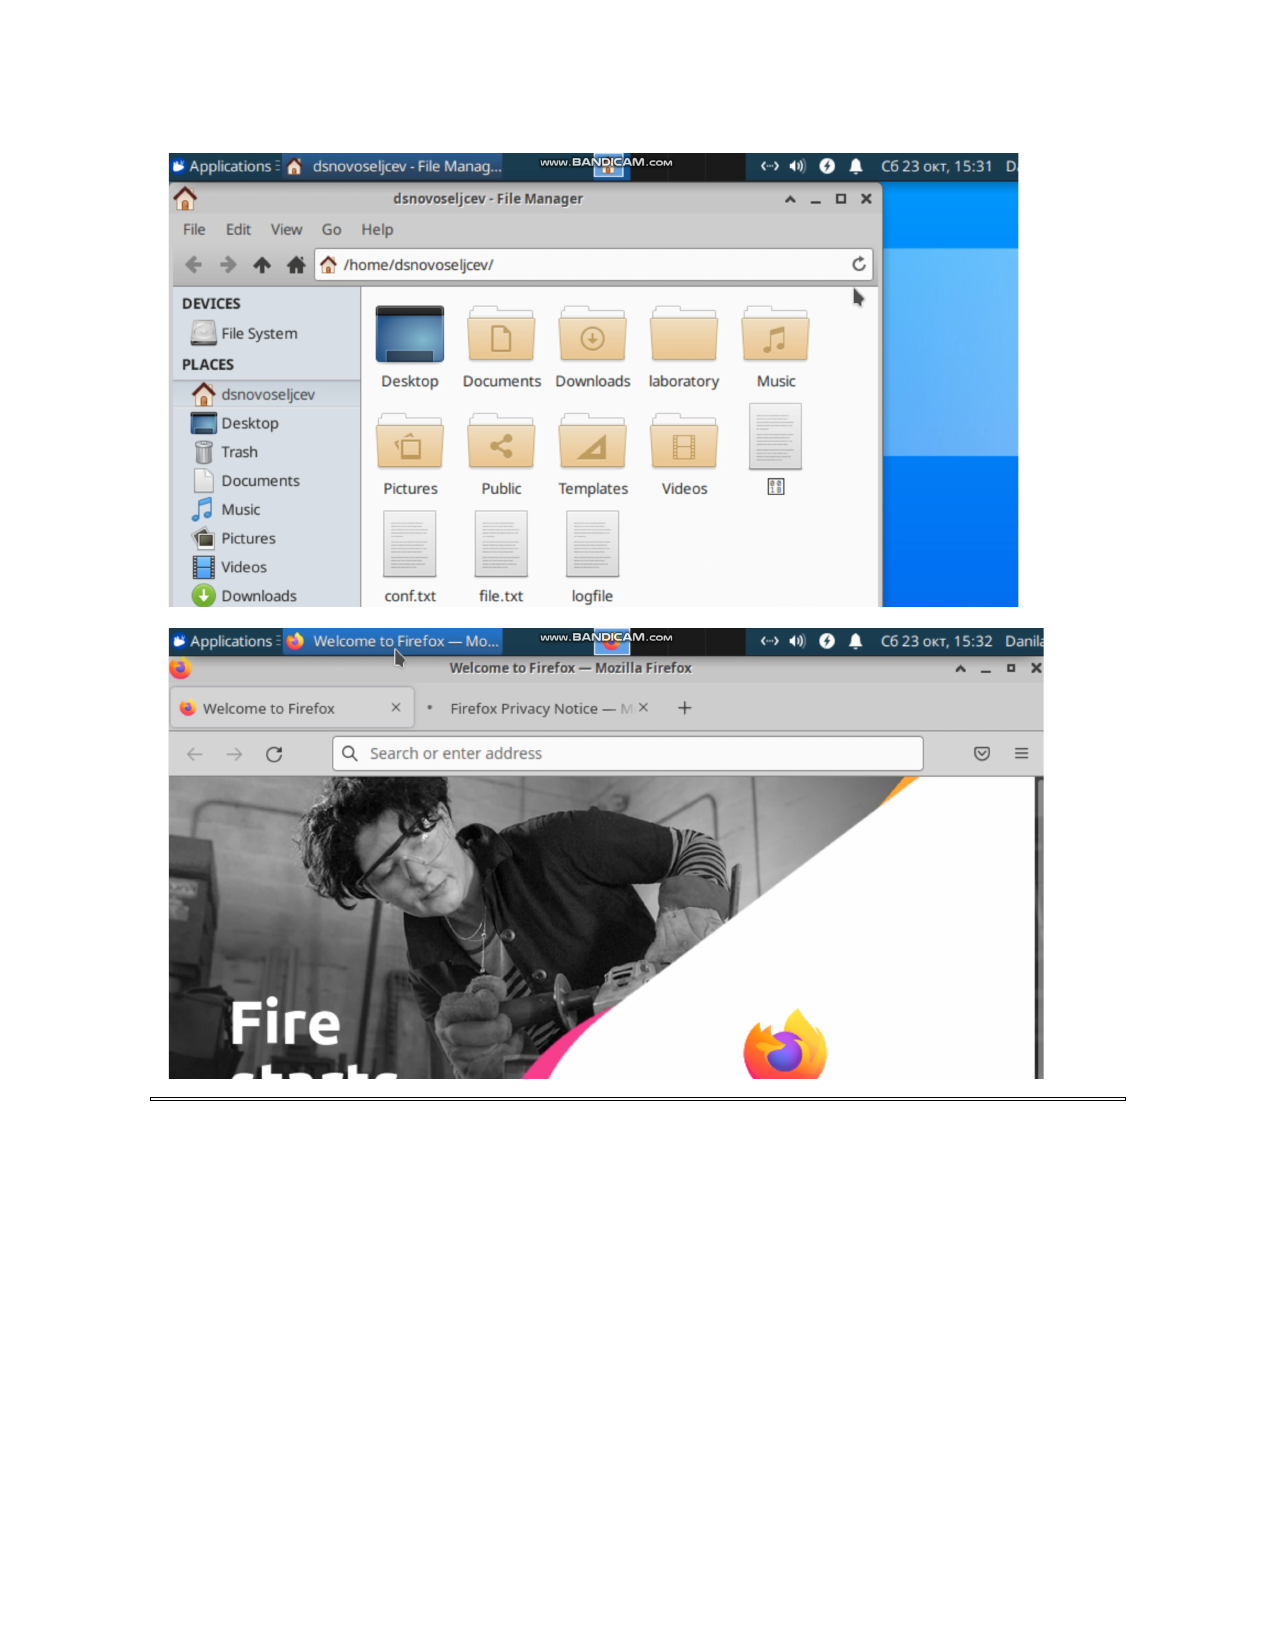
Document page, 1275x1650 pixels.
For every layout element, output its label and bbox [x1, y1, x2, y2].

picture [168, 153, 1019, 607]
picture [168, 628, 1044, 1079]
table_cell [139, 150, 1018, 610]
